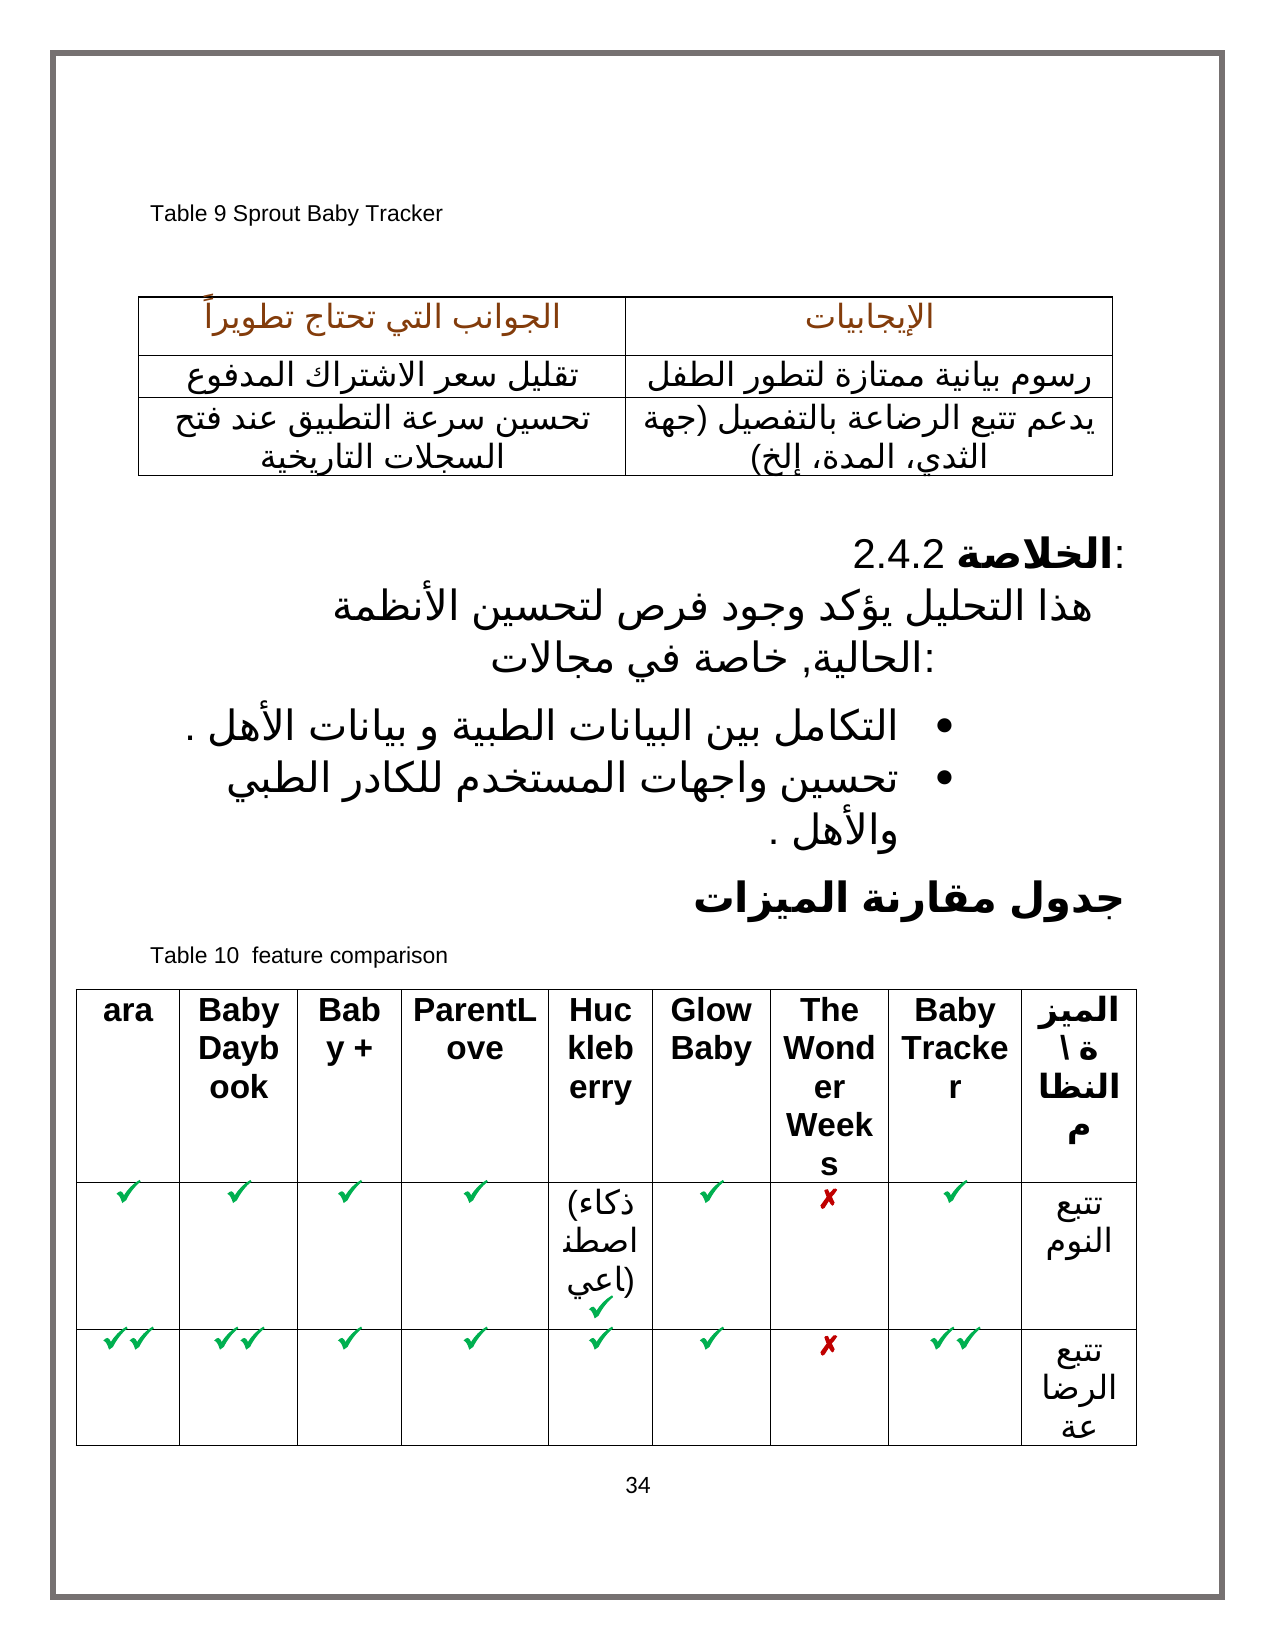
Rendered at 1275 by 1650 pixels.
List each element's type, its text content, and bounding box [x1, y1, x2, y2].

table_cell [298, 1330, 401, 1445]
table_header Baby Tracker [889, 990, 1021, 1182]
table_cell [771, 1183, 888, 1329]
table_header ara [77, 990, 179, 1182]
table_cell [77, 1330, 179, 1445]
table_cell [298, 1183, 401, 1329]
table_header الميزة \ النظام [1022, 990, 1136, 1182]
table_cell [180, 1183, 297, 1329]
table_cell تتبع الرضاعة [1022, 1330, 1136, 1445]
table_cell [653, 1330, 770, 1445]
table_cell تتبع النوم [1022, 1183, 1136, 1329]
table_cell [402, 1183, 548, 1329]
table_cell تقليل سعر الاشتراك المدفوع [139, 356, 625, 397]
text Table 10 feature comparison [150, 942, 1125, 968]
table_header Glow Baby [653, 990, 770, 1182]
table_header Huckleberry [549, 990, 652, 1182]
table_header الإيجابيات [626, 298, 1112, 354]
list تحسين واجهات المستخدم للكادر الطبي والأهل . [150, 753, 937, 853]
table_cell رسوم بيانية ممتازة لتطور الطفل [626, 356, 1112, 397]
table_header The Wonder Weeks [771, 990, 888, 1182]
table_cell (ذكاء اصطناعي) [549, 1183, 652, 1329]
table_cell يدعم تتبع الرضاعة بالتفصيل (جهة الثدي، المدة، إلخ) [626, 398, 1112, 475]
subtitle 2.4.2 الخلاصة: [225, 529, 1125, 577]
table_header Baby + [298, 990, 401, 1182]
table_cell [771, 1330, 888, 1445]
table_cell [402, 1330, 548, 1445]
table_cell [180, 1330, 297, 1445]
table_cell تحسين سرعة التطبيق عند فتح السجلات التاريخية [139, 398, 625, 475]
table_header ParentLove [402, 990, 548, 1182]
table_cell [889, 1330, 1021, 1445]
table_header Baby Daybook [180, 990, 297, 1182]
list التكامل بين البيانات الطبية و بيانات الأهل . [150, 701, 937, 749]
table_cell [549, 1330, 652, 1445]
table_cell [889, 1183, 1021, 1329]
table_cell [77, 1183, 179, 1329]
table_header الجوانب التي تحتاج تطويراً [139, 298, 625, 354]
text هذا التحليل يؤكد وجود فرص لتحسين الأنظمة الحالية, خاصة في مجالات: [300, 581, 1125, 681]
text جدول مقارنة الميزات [150, 873, 1125, 921]
text Table 9 Sprout Baby Tracker [150, 199, 1125, 226]
table_cell [653, 1183, 770, 1329]
